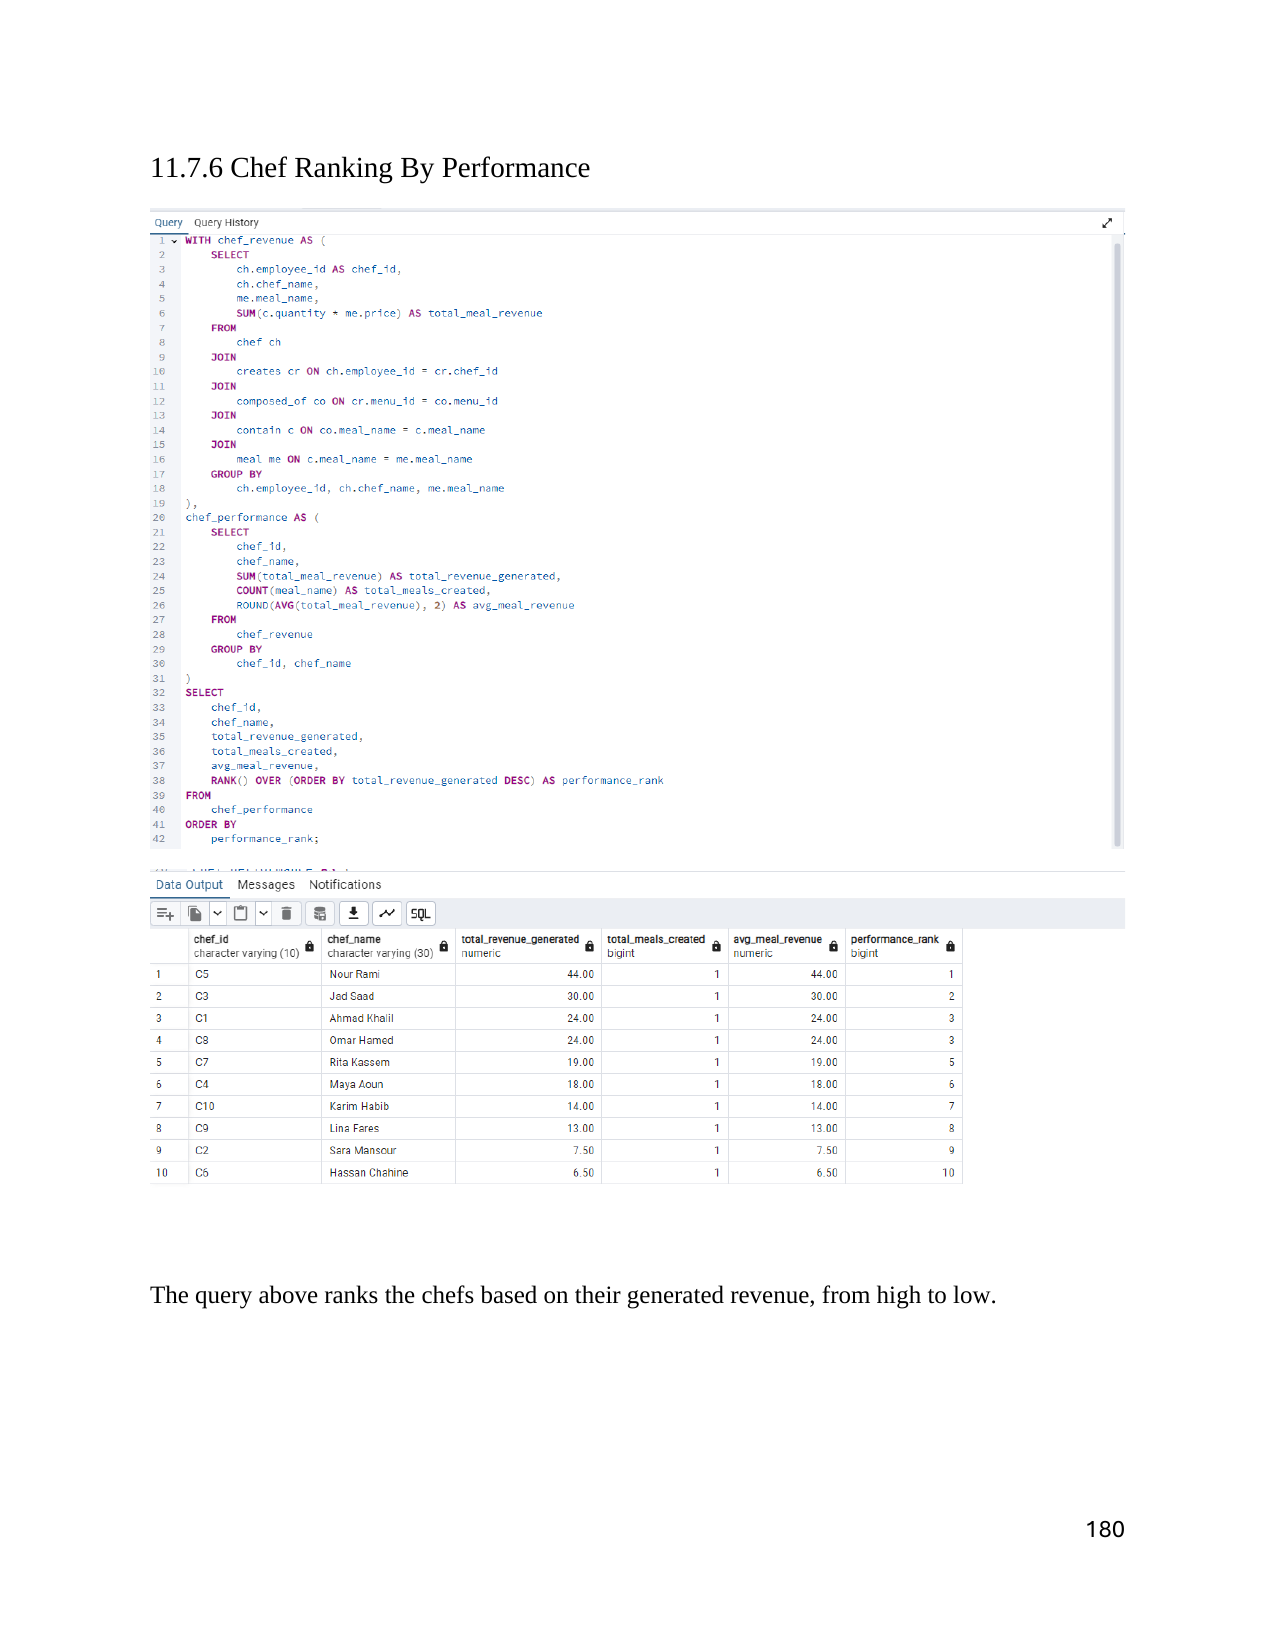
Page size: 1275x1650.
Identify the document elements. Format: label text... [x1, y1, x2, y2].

subtitle 11.7.6 Chef Ranking By Performance [150, 150, 1125, 183]
picture [150, 869, 1125, 1259]
text The query above ranks the chefs based on their generated revenue, from high to low. [150, 1280, 1125, 1309]
picture [150, 208, 1125, 849]
